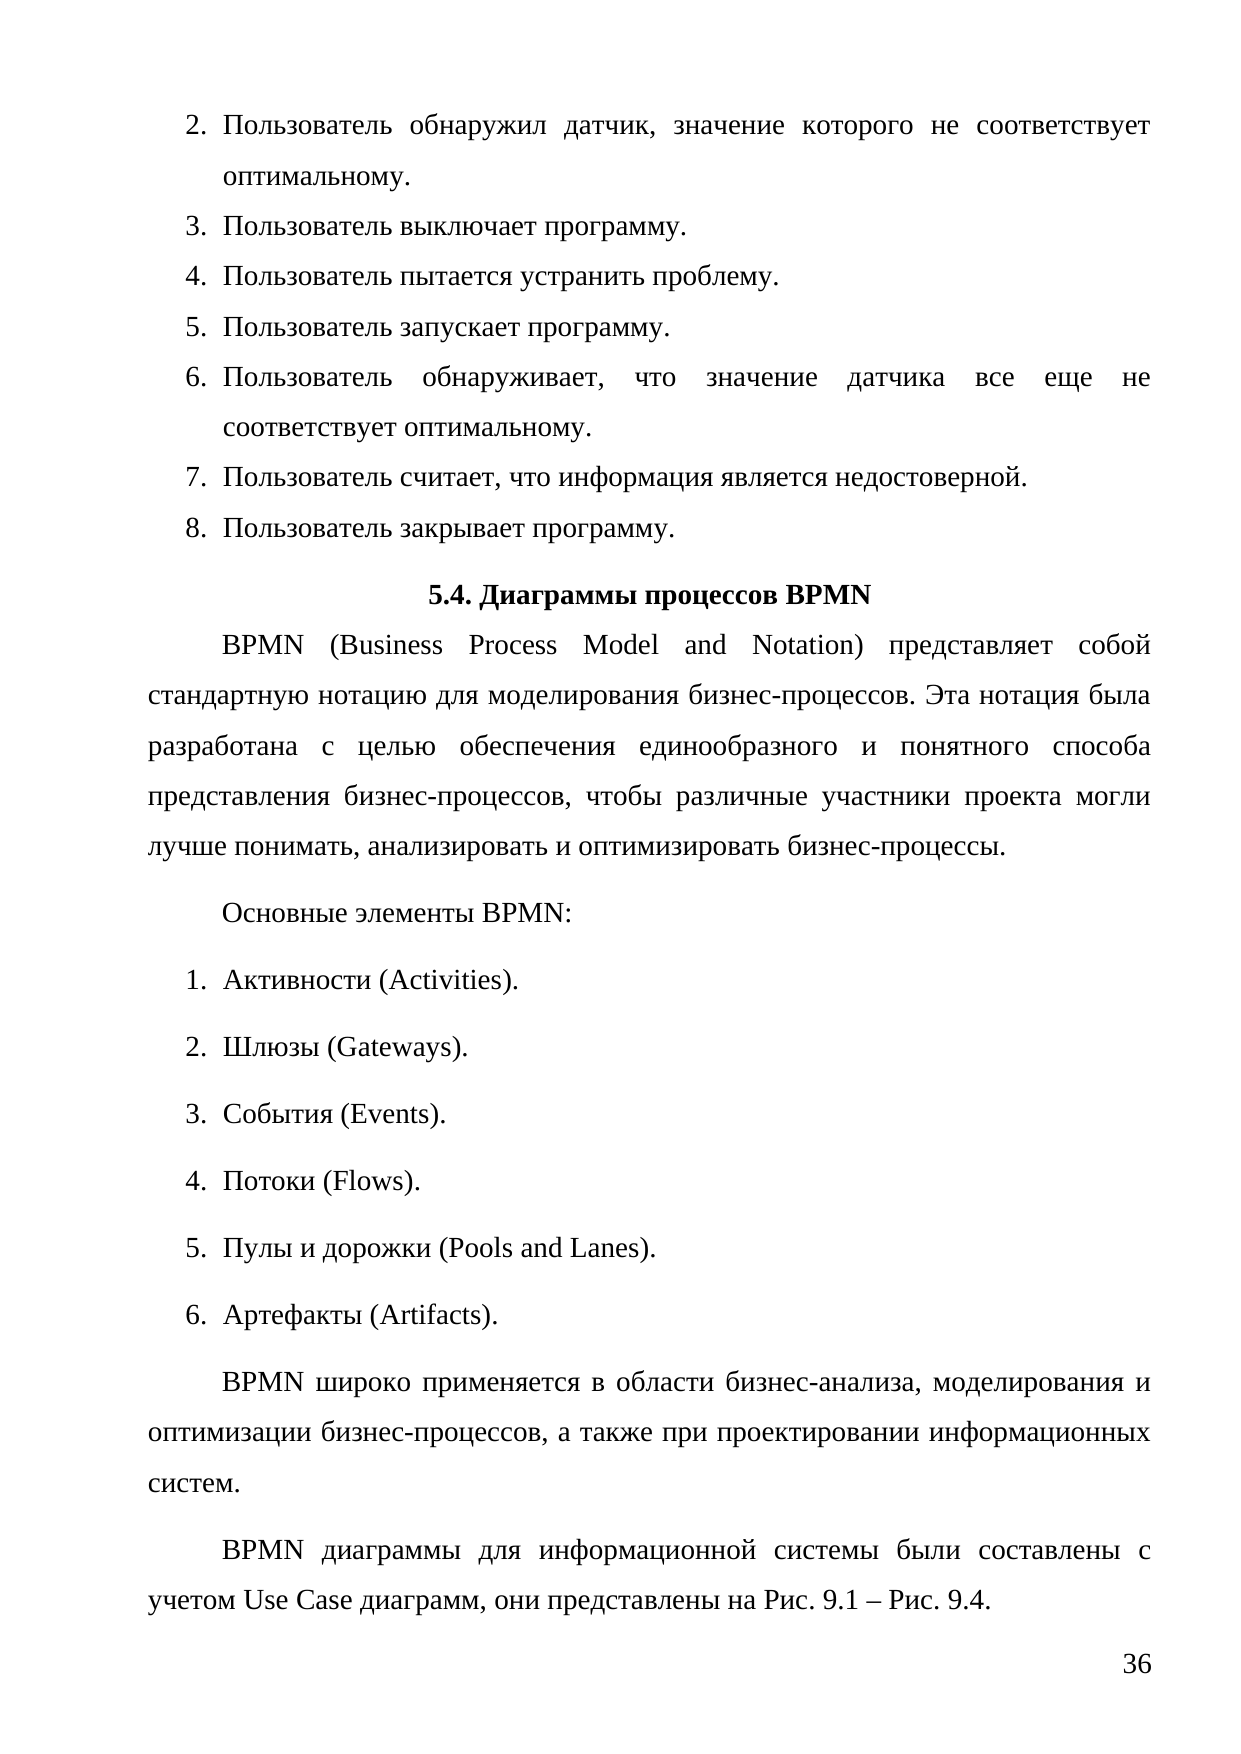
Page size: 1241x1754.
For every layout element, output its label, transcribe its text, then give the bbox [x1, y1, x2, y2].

list Пользователь закрывает программу. [185, 510, 1152, 543]
list Пользователь пытается устранить проблему. [185, 258, 1152, 292]
list Пользователь выключает программу. [185, 208, 1152, 242]
text BPMN (Business Process Model and Notation) представляет собой стандартную нотацию для моделирования бизнес-процессов. Эта нотация была разработана с целью обеспечения единообразного и понятного способа представления бизнес-процессов, чтобы различные участники проекта могли лучше понимать, анализировать и оптимизировать бизнес-процессы. [148, 627, 1152, 862]
text BPMN широко применяется в области бизнес-анализа, моделирования и оптимизации бизнес-процессов, а также при проектировании информационных систем. [148, 1364, 1152, 1498]
list Пулы и дорожки (Pools and Lanes). [185, 1230, 1152, 1264]
list Пользователь считает, что информация является недостоверной. [185, 459, 1152, 493]
list Шлюзы (Gateways). [185, 1029, 1152, 1063]
list Активности (Activities). [185, 962, 1152, 996]
text Основные элементы BPMN: [148, 895, 1152, 929]
text BPMN диаграммы для информационной системы были составлены с учетом Use Case диаграмм, они представлены на Рис. 9.1 – Рис. 9.4. [148, 1532, 1152, 1616]
list Пользователь обнаруживает, что значение датчика все еще не соответствует оптимальному. [185, 359, 1152, 443]
list Потоки (Flows). [185, 1163, 1152, 1197]
list Пользователь запускает программу. [185, 309, 1152, 342]
subtitle 5.4. Диаграммы процессов BPMN [148, 577, 1152, 610]
list Пользователь обнаружил датчик, значение которого не соответствует оптимальному. [185, 107, 1152, 191]
list Артефакты (Artifacts). [185, 1297, 1152, 1331]
list События (Events). [185, 1096, 1152, 1130]
